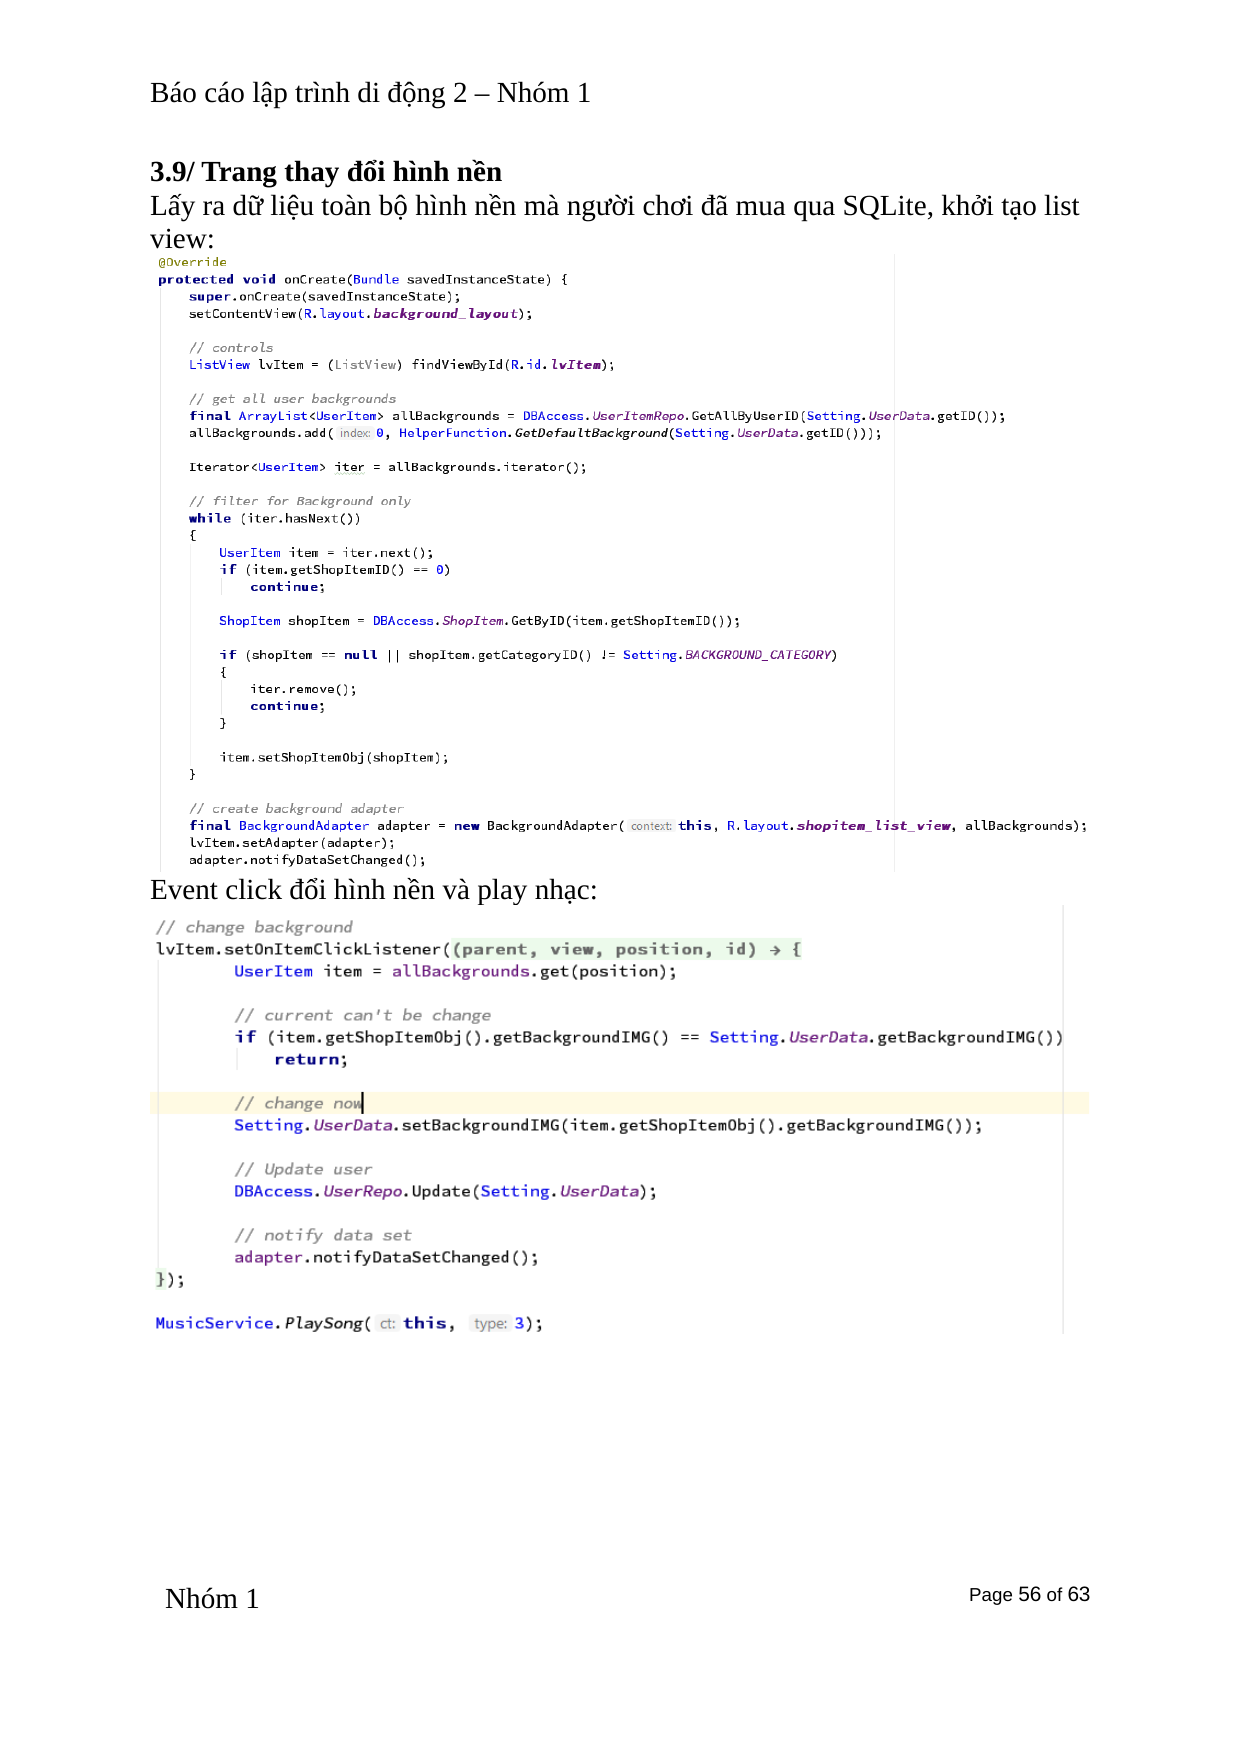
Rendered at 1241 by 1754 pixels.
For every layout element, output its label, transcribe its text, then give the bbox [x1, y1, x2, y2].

picture [150, 905, 1090, 1334]
text Lấy ra dữ liệu toàn bộ hình nền mà người chơi đã mua qua SQLite, khởi tạo list view: [150, 188, 1090, 254]
picture [150, 254, 1091, 872]
subtitle 3.9/ Trang thay đổi hình nền [150, 154, 1090, 188]
text Event click đổi hình nền và play nhạc: [150, 872, 1090, 905]
